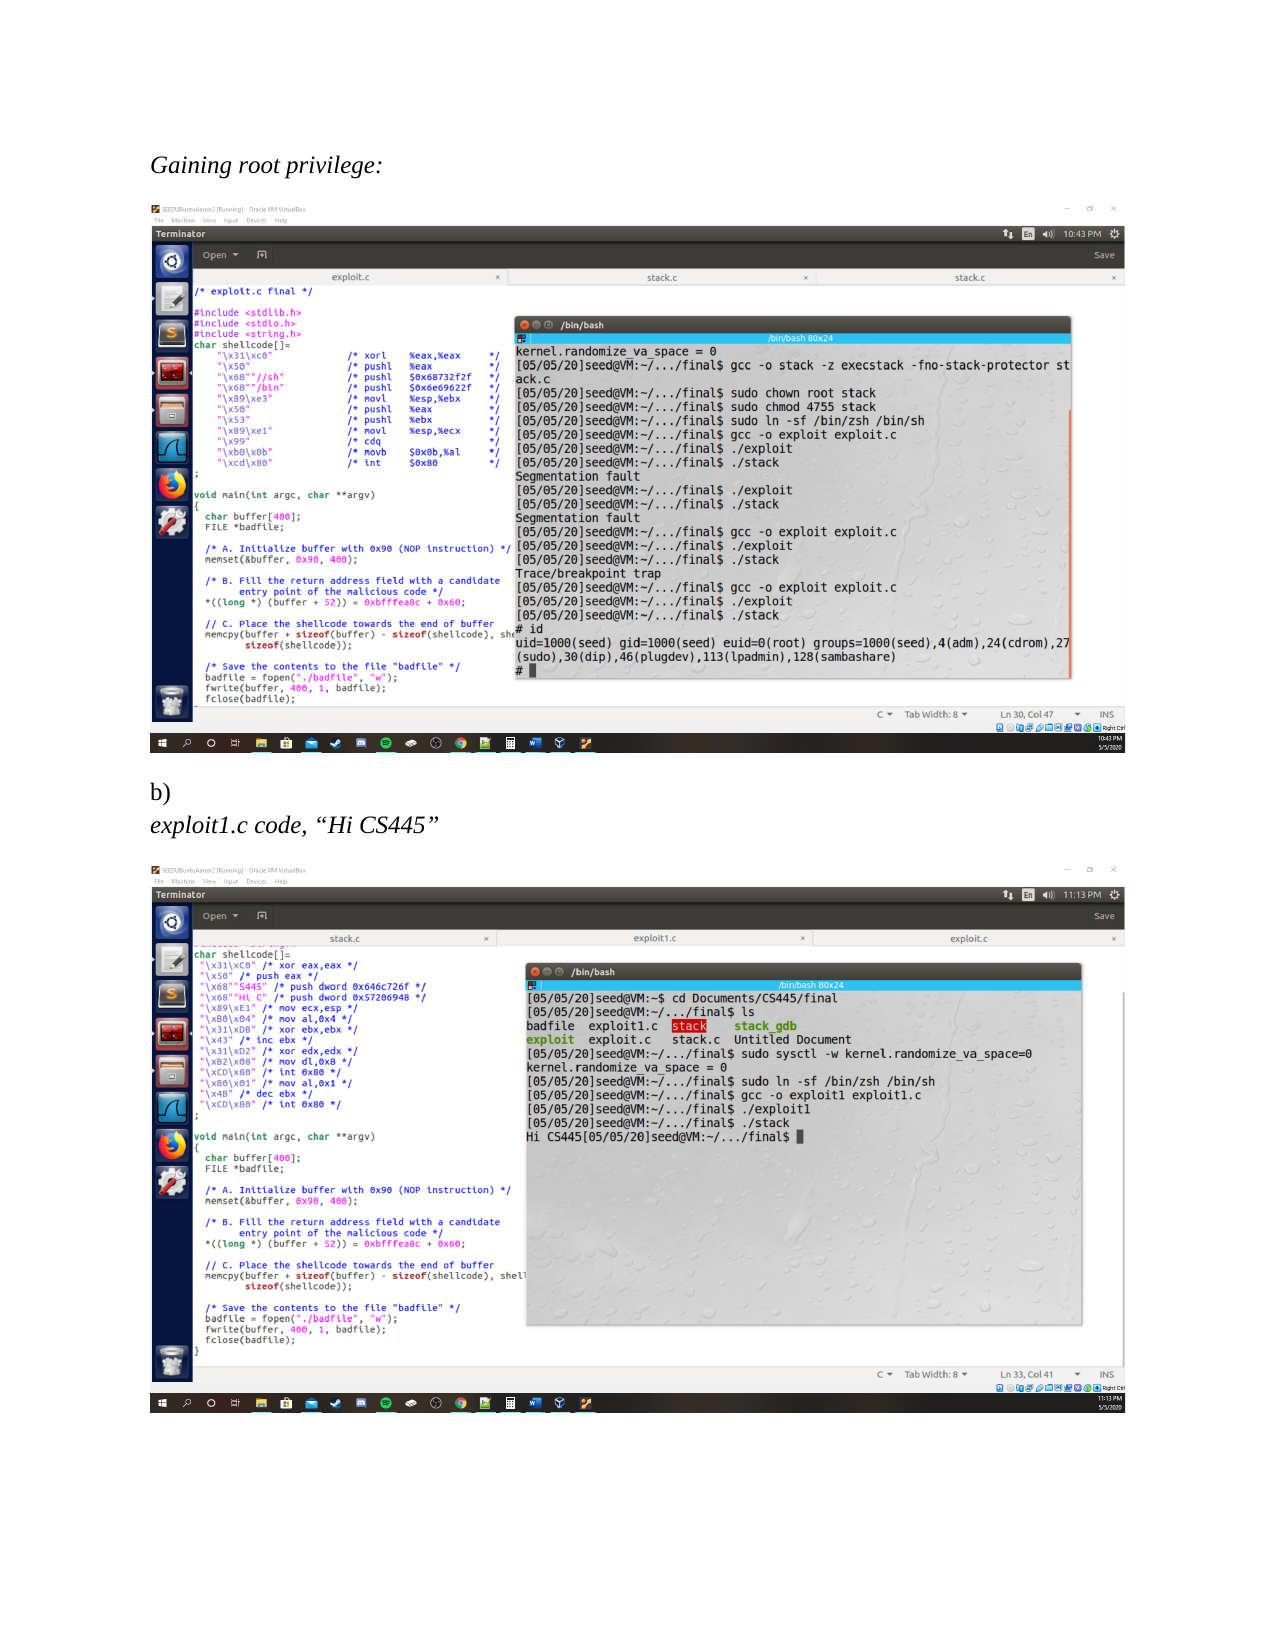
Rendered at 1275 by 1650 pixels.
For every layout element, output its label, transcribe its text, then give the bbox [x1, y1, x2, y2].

picture [150, 864, 1125, 1413]
picture [150, 203, 1125, 753]
text b) exploit1.c code, “Hi CS445” [150, 777, 1125, 839]
text Gaining root privilege: [150, 150, 1125, 179]
